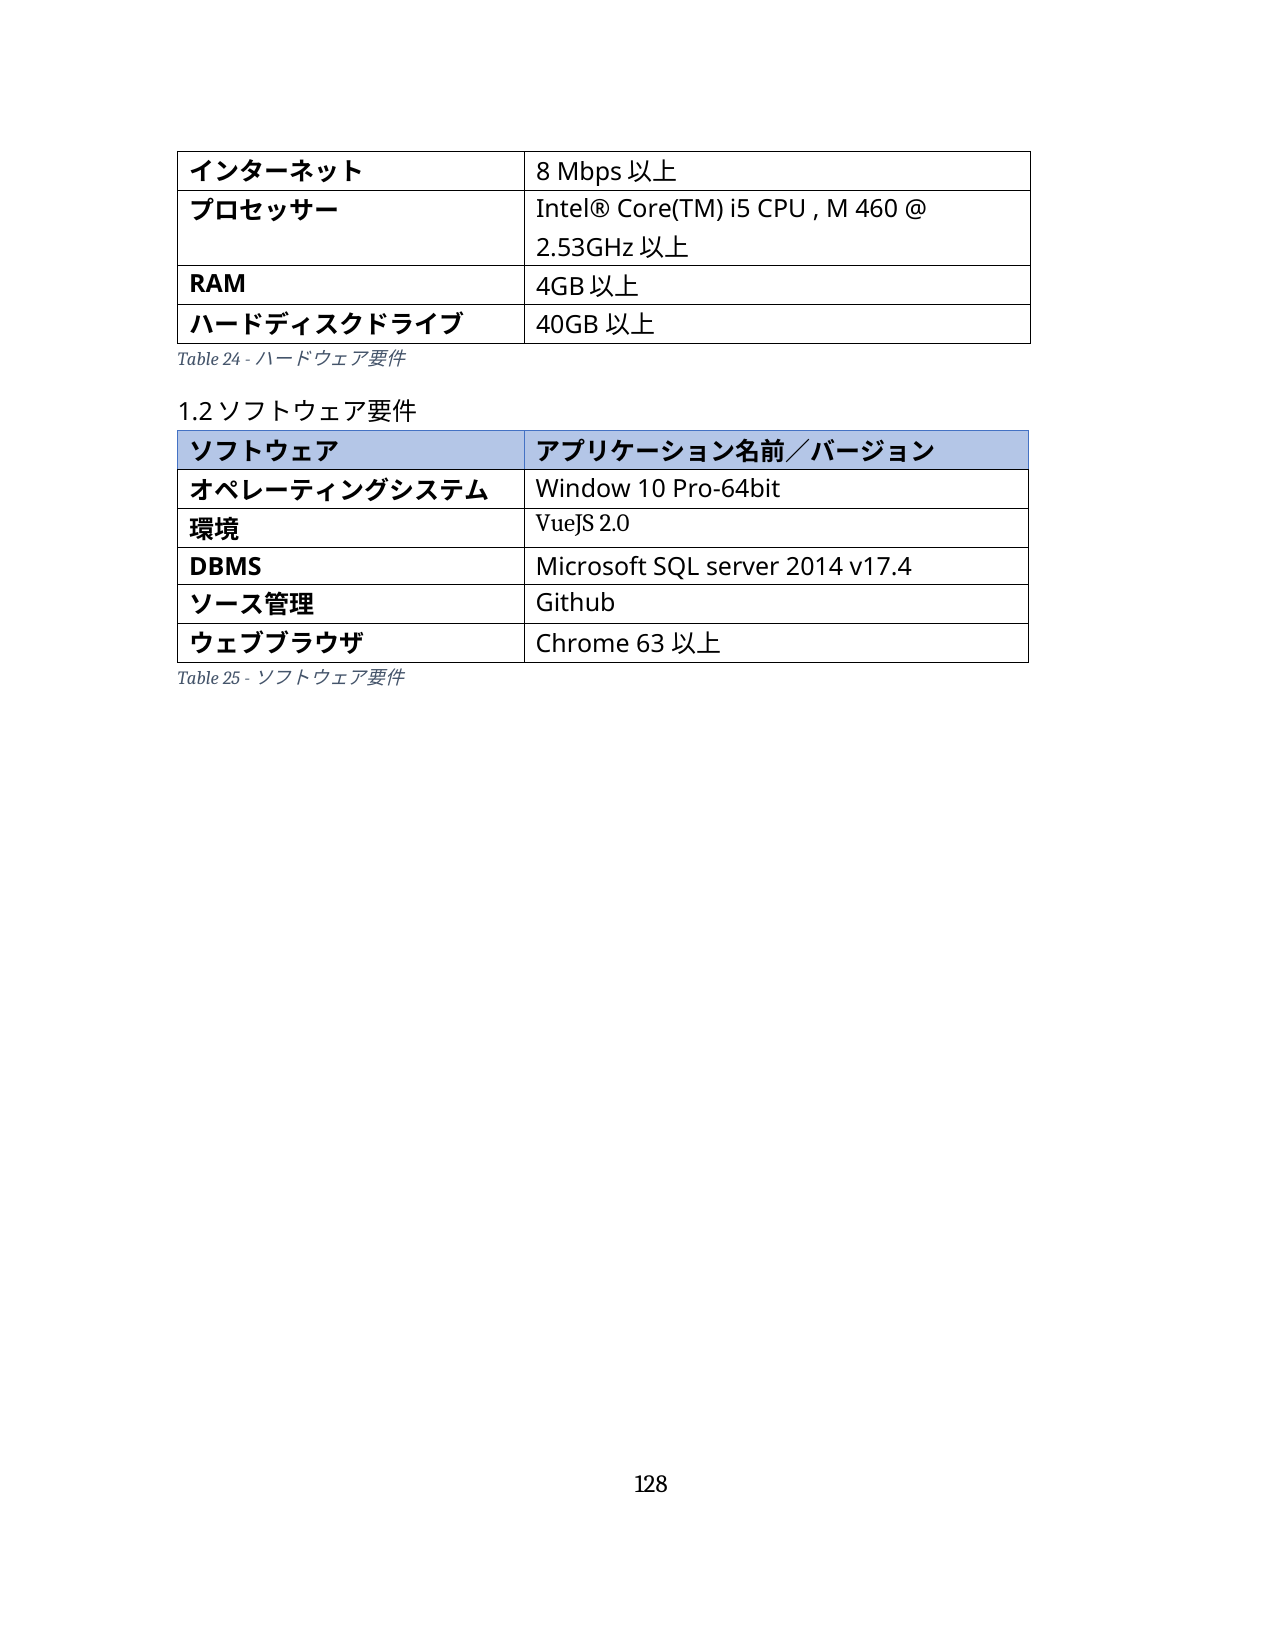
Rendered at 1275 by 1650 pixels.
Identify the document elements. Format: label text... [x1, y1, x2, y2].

table_cell Window 10 Pro-64bit [525, 470, 1028, 508]
table_cell RAM [178, 266, 524, 304]
table_cell ソース管理 [178, 585, 524, 623]
table_cell DBMS [178, 548, 524, 584]
table_cell Github [525, 585, 1028, 623]
table_header ソフトウェア [178, 431, 524, 469]
table_cell プロセッサー [178, 191, 524, 265]
table_cell 8 Mbps以上 [525, 152, 1030, 190]
table_header アプリケーション名前／バージョン [525, 431, 1028, 469]
table_cell オペレーティングシステム [178, 470, 524, 508]
table_cell ウェブブラウザ [178, 624, 524, 662]
table_cell ハードディスクドライブ [178, 305, 524, 343]
subtitle 1.2ソフトウェア要件 [177, 392, 1125, 428]
table_cell 環境 [178, 509, 524, 547]
table_cell 4GB以上 [525, 266, 1030, 304]
table_cell インターネット [178, 152, 524, 190]
table_cell Microsoft SQL server 2014 v17.4 [525, 548, 1028, 584]
table_cell Intel® Core(TM) i5 CPU , M 460 @ 2.53GHz以上 [525, 191, 1030, 265]
table_cell 40GB 以上 [525, 305, 1030, 343]
table_cell Chrome 63 以上 [525, 624, 1028, 662]
table_cell VueJS 2.0 [525, 509, 1028, 547]
